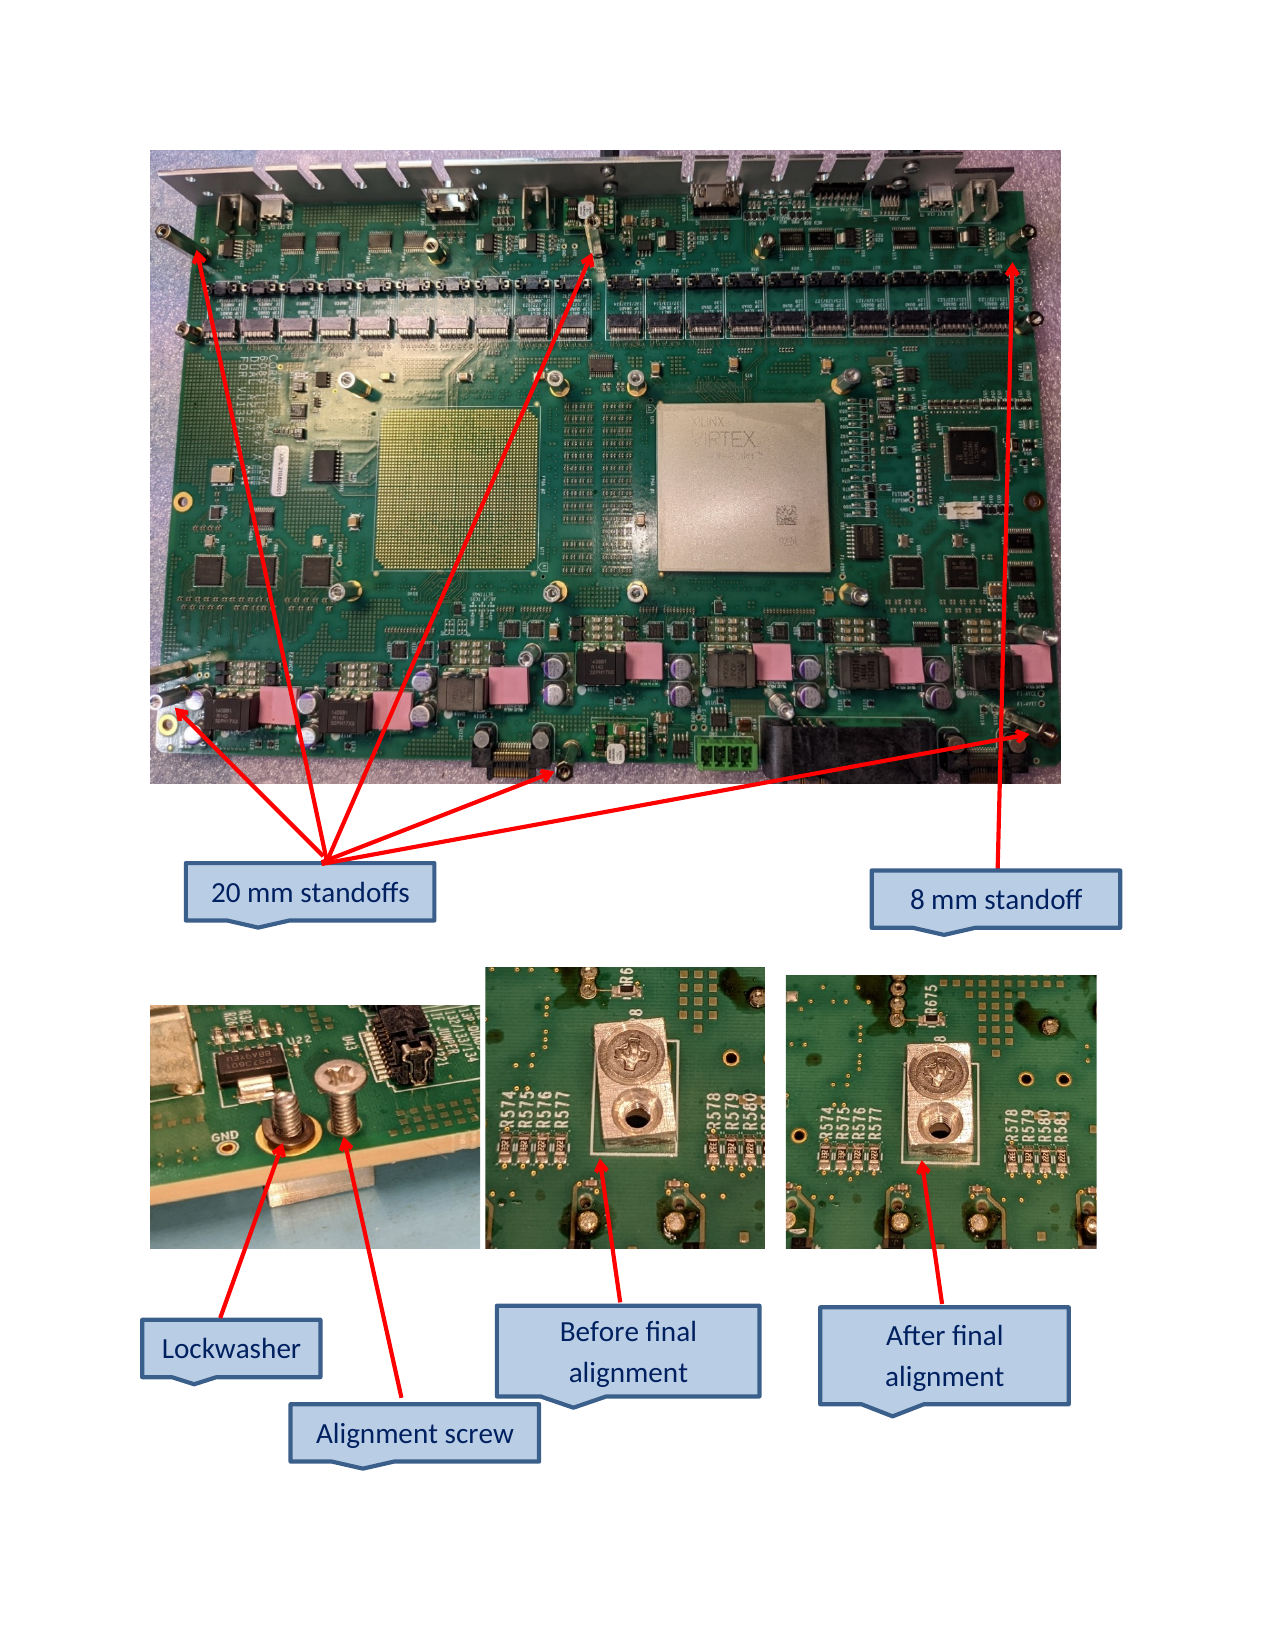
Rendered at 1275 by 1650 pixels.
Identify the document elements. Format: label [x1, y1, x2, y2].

picture [785, 975, 1097, 1249]
picture [485, 967, 765, 1249]
picture [150, 1005, 481, 1249]
picture [775, 743, 998, 784]
picture [150, 150, 1061, 784]
